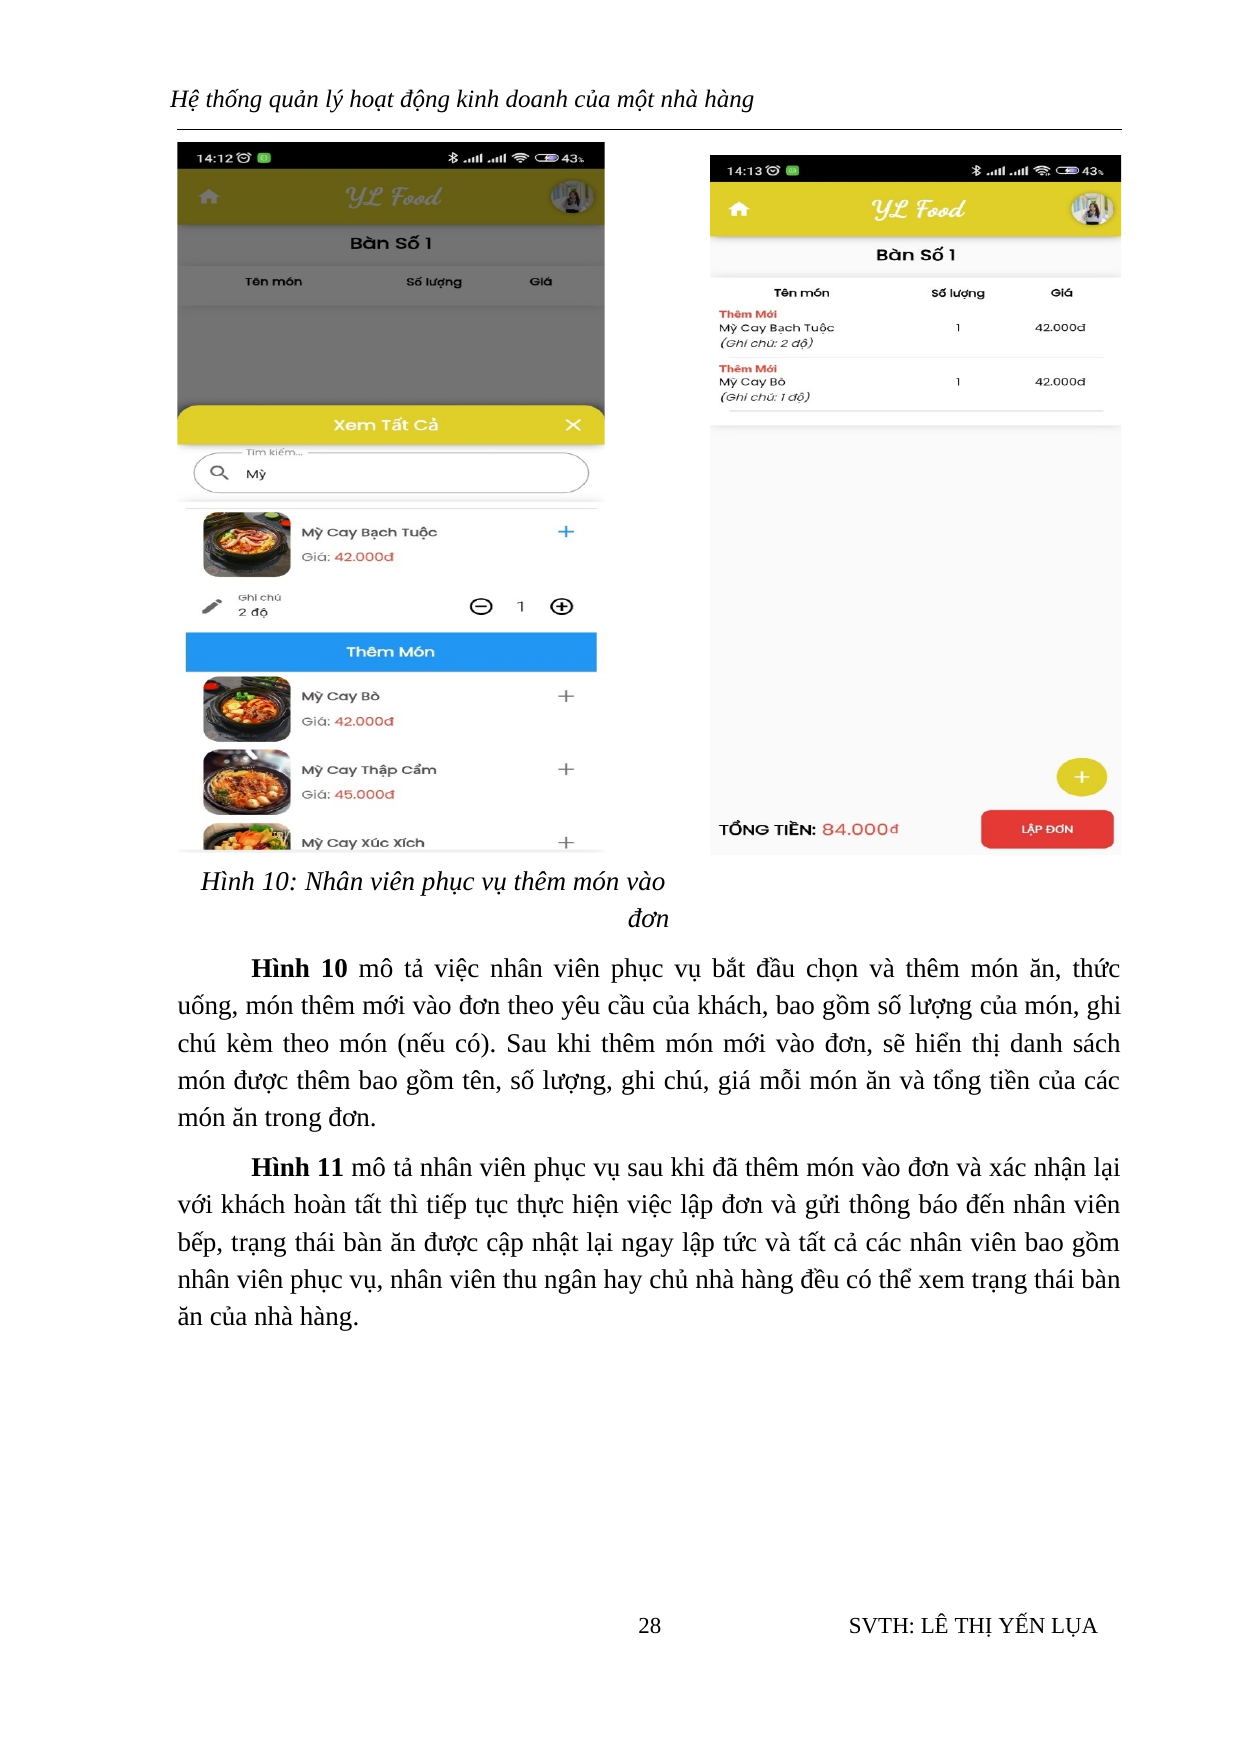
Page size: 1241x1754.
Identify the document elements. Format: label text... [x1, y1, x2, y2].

picture [708, 155, 1121, 852]
text Hình 10: Nhân viên phục vụ thêm món vào đơn [177, 865, 1122, 896]
picture [177, 142, 605, 853]
text Hình 10 mô tả việc nhân viên phục vụ bắt đầu chọn và thêm món ăn, thức uống, món thêm mới vào đơn theo yêu cầu của khách, bao gồm số lượng của món, ghi chú kèm theo món (nếu có). Sau khi thêm món mới vào đơn, sẽ hiển thị danh sách món được thêm bao gồm tên, số lượng, ghi chú, giá mỗi món ăn và tổng tiền của các món ăn trong đơn. [177, 915, 1122, 1095]
text Hình 11 mô tả nhân viên phục vụ sau khi đã thêm món vào đơn và xác nhận lại với khách hoàn tất thì tiếp tục thực hiện việc lập đơn và gửi thông báo đến nhân viên bếp, trạng thái bàn ăn được cập nhật lại ngay lập tức và tất cả các nhân viên bao gồm nhân viên phục vụ, nhân viên thu ngân hay chủ nhà hàng đều có thể xem trạng thái bàn ăn của nhà hàng. [177, 1114, 1122, 1294]
